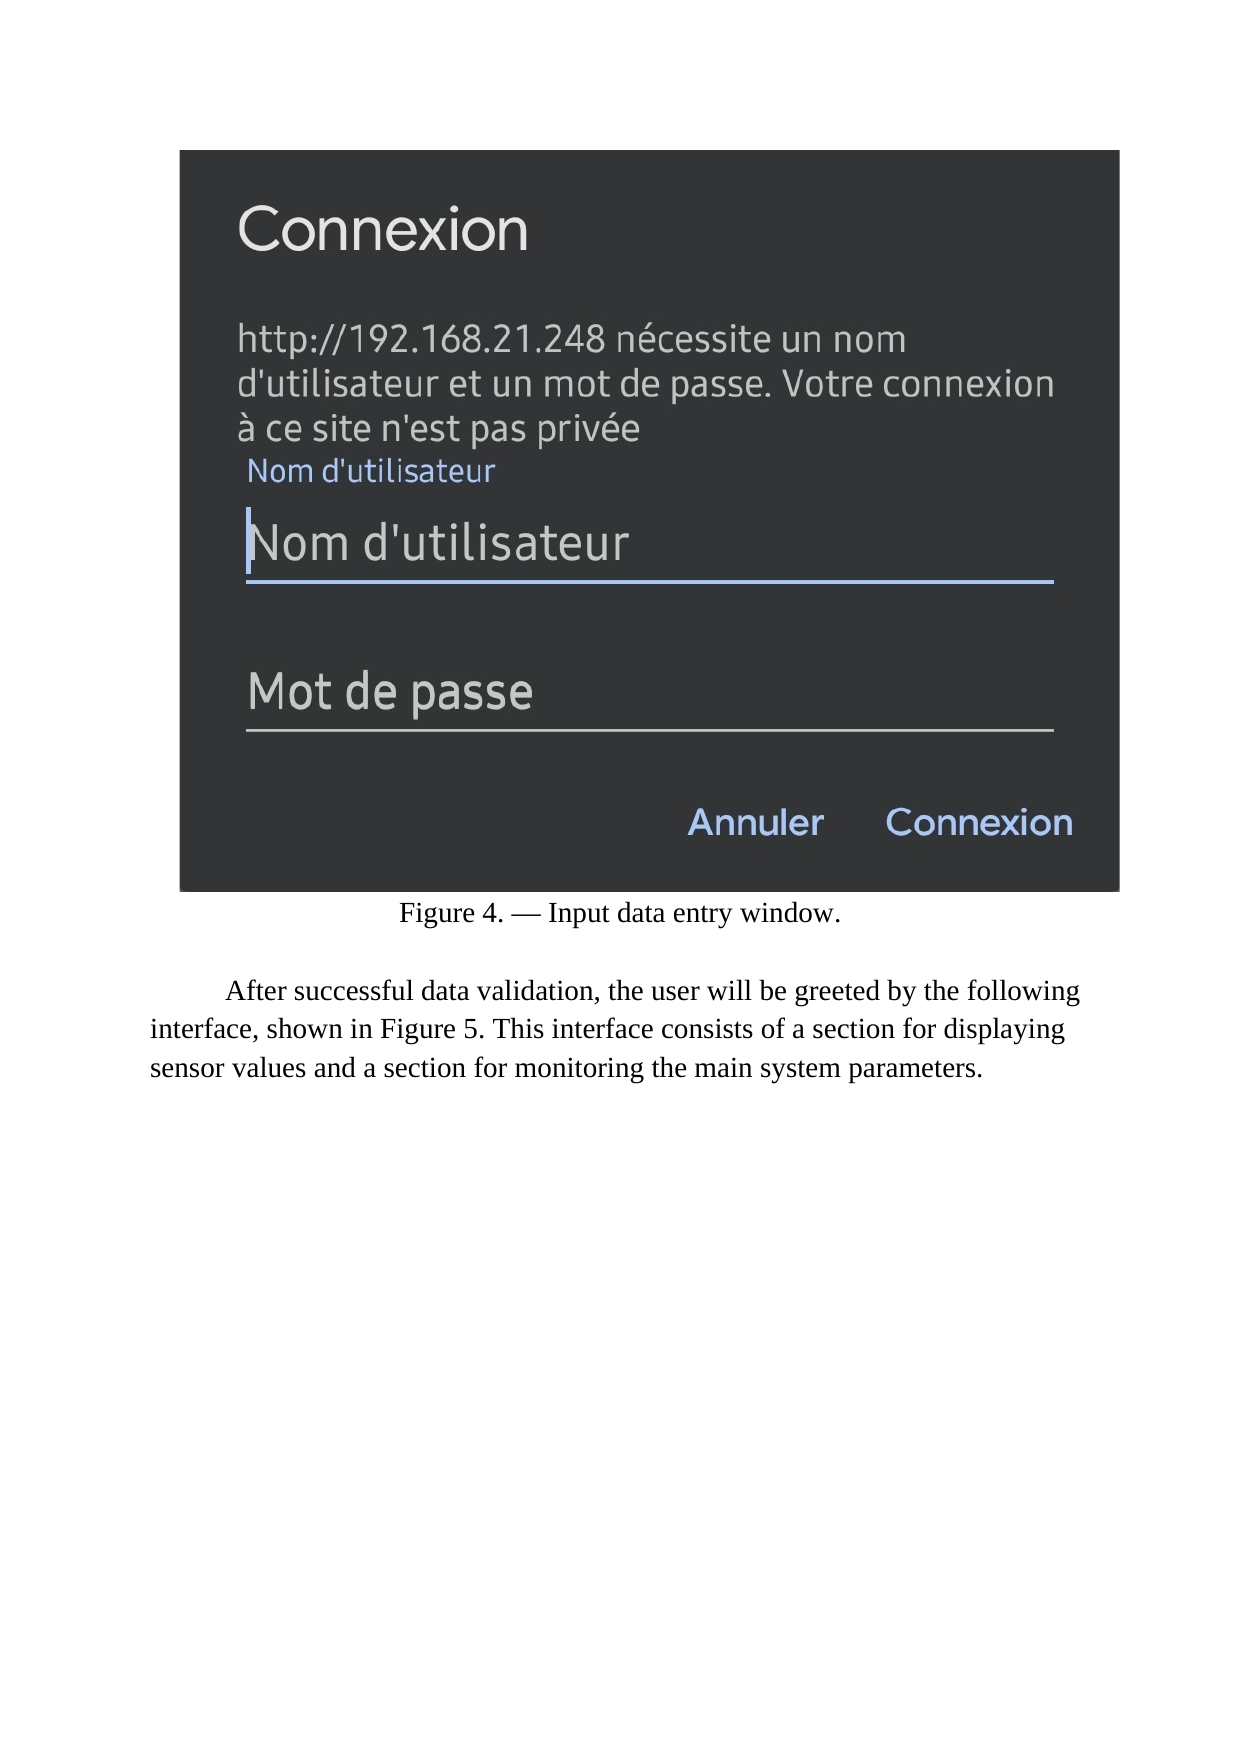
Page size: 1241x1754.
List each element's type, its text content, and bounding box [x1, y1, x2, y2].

text Figure 4. — Input data entry window. [150, 896, 1090, 929]
picture [179, 150, 1120, 892]
text After successful data validation, the user will be greeted by the following interface, shown in Figure 5. This interface consists of a section for displaying sensor values ​​and a section for monitoring the main system parameters. [150, 973, 1090, 1083]
